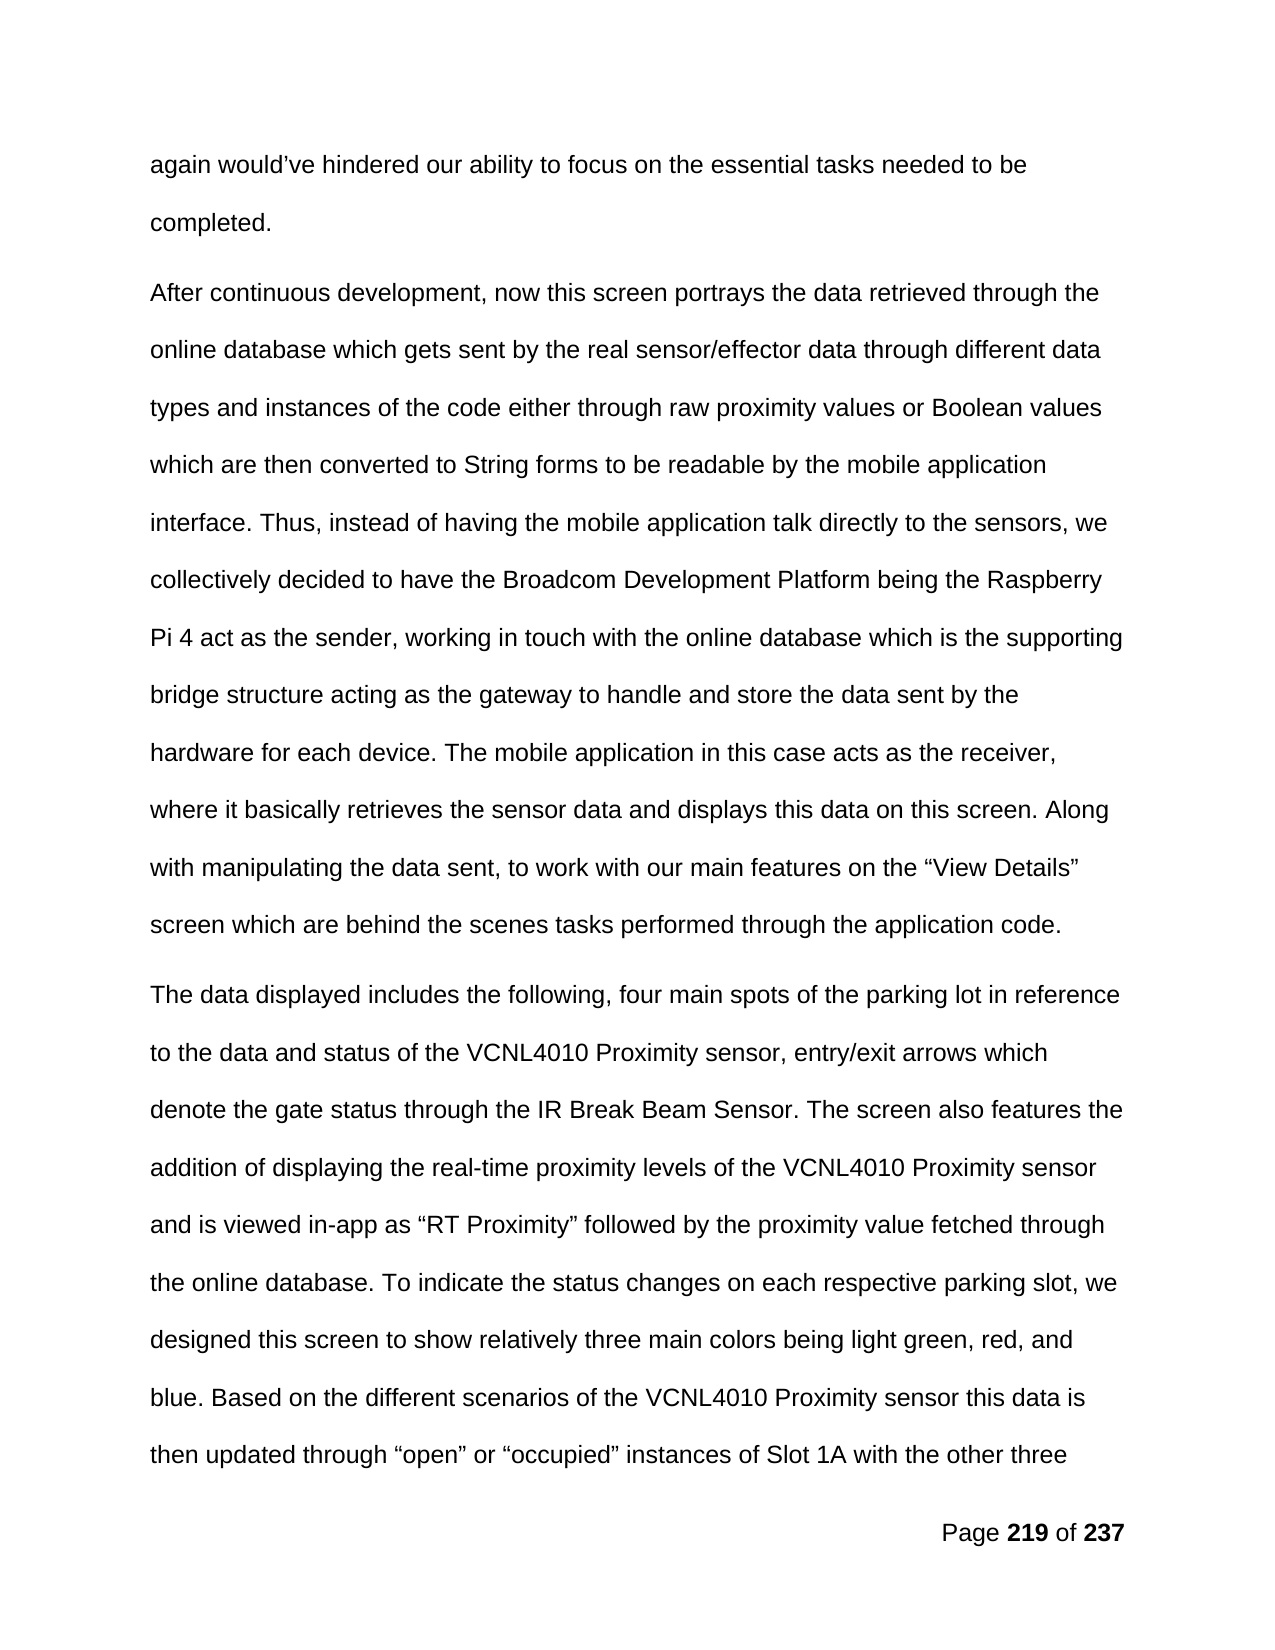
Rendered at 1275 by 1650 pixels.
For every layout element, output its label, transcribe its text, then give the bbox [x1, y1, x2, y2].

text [150, 980, 1125, 1469]
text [150, 150, 1125, 236]
text After continuous development, now this screen portrays the data retrieved through the online database which gets sent by the real sensor/effector data through different data types and instances of the code either through raw proximity values or Boolean values which are then converted to String forms to be readable by the mobile application interface. Thus, instead of having the mobile application talk directly to the sensors, we collectively decided to have the Broadcom Development Platform being the Raspberry Pi 4 act as the sender, working in touch with the online database which is the supporting bridge structure acting as the gateway to handle and store the data sent by the hardware for each device. The mobile application in this case acts as the receiver, where it basically retrieves the sensor data and displays this data on this screen. Along with manipulating the data sent, to work with our main features on the “View Details” screen which are behind the scenes tasks performed through the application code. [150, 277, 1125, 939]
